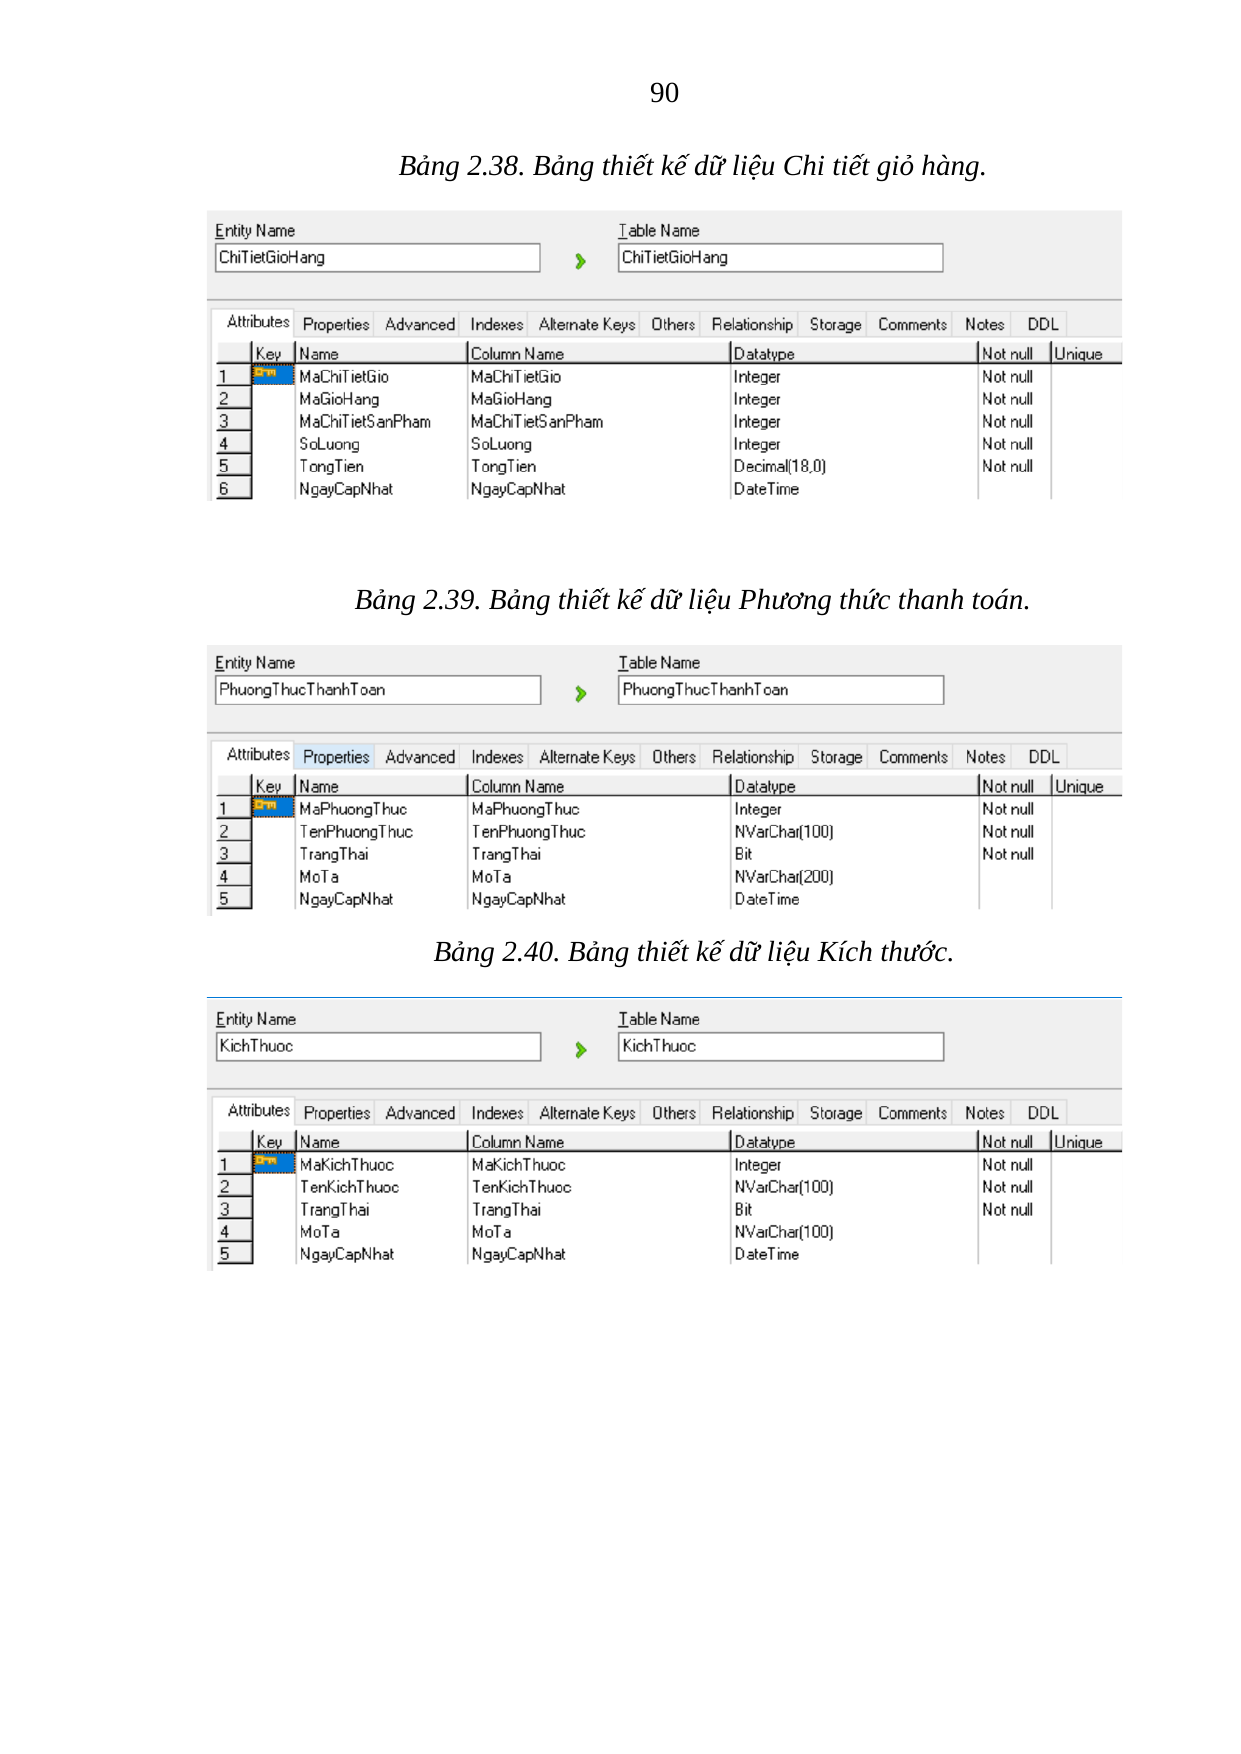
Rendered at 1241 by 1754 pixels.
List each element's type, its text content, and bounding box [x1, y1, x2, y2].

picture [206, 645, 1123, 916]
text Bảng 2.38. Bảng thiết kế dữ liệu Chi tiết giỏ hàng. [236, 148, 1122, 181]
picture [206, 210, 1123, 501]
text Bảng 2.40. Bảng thiết kế dữ liệu Kích thước. [236, 934, 1122, 968]
picture [206, 997, 1123, 1271]
text Bảng 2.39. Bảng thiết kế dữ liệu Phương thức thanh toán. [236, 582, 1122, 616]
